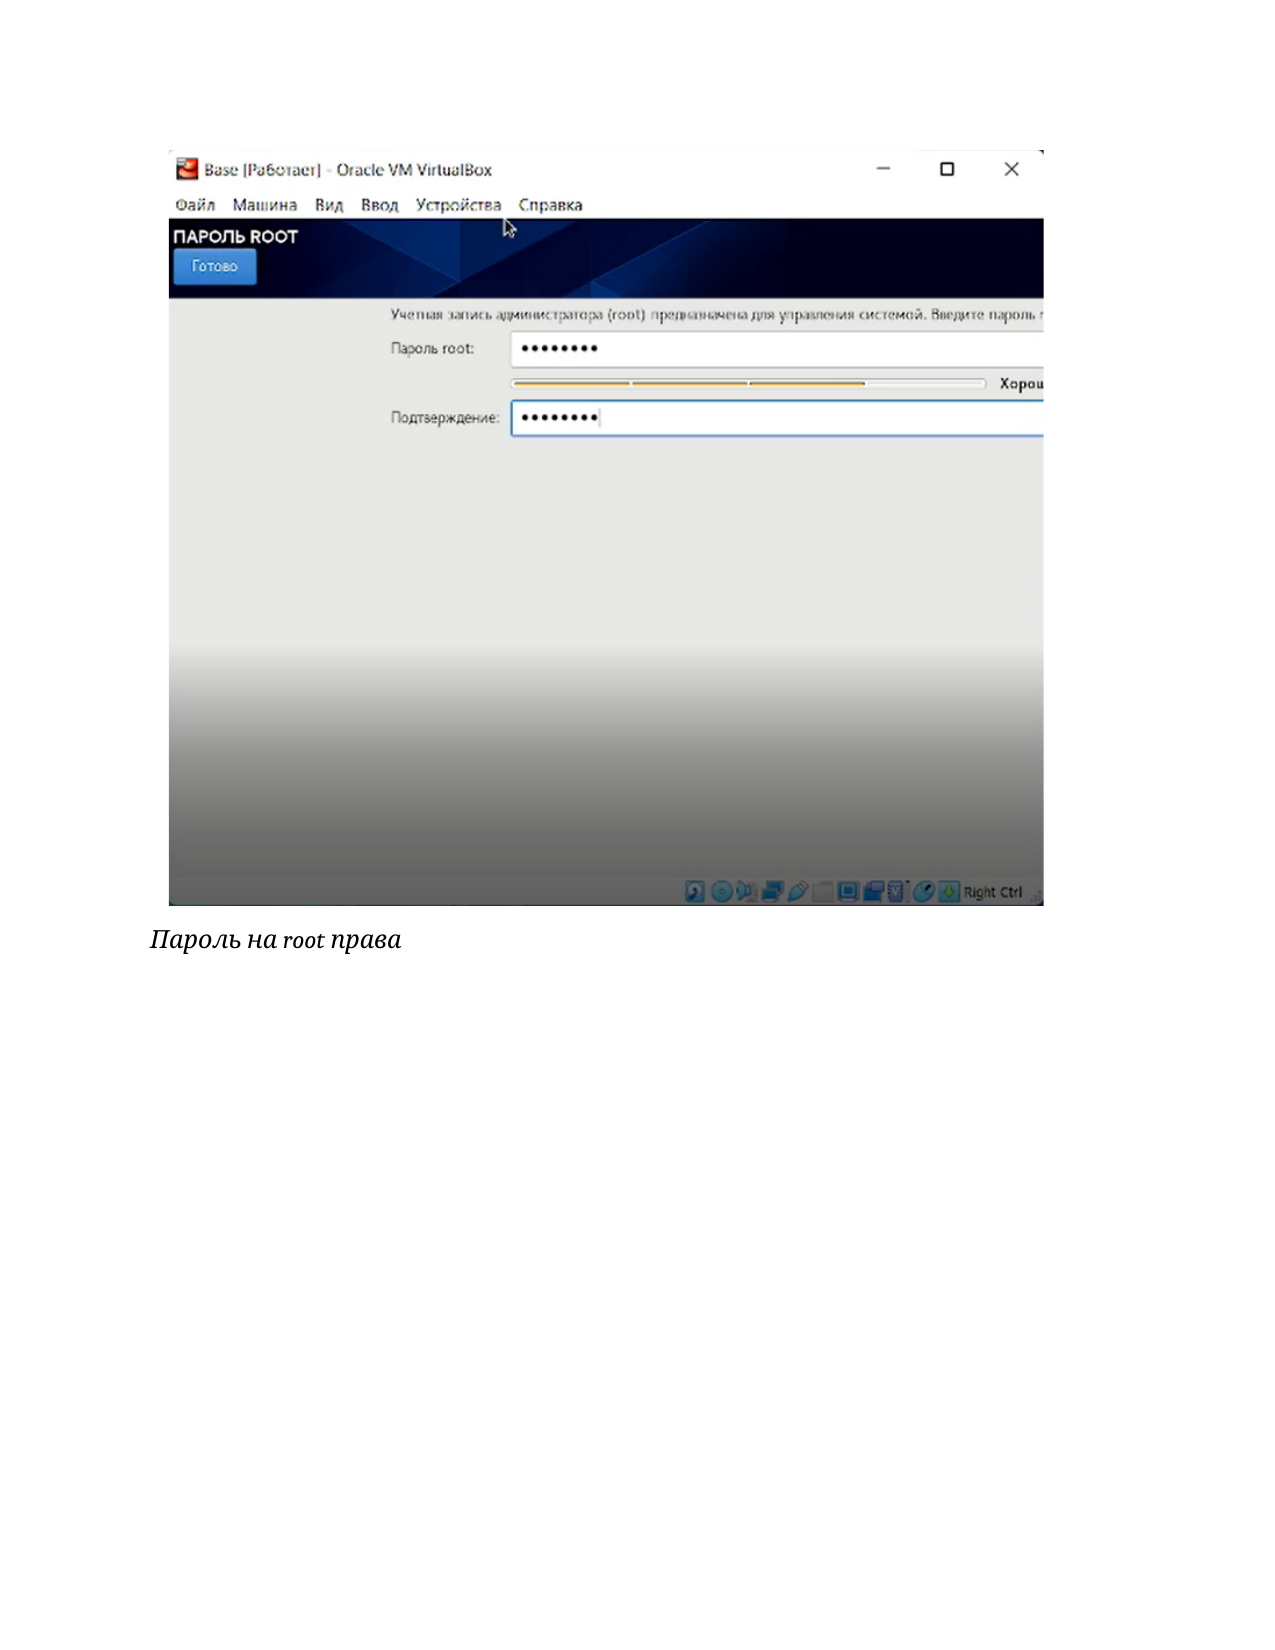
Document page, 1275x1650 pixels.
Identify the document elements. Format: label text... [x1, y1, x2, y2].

text Пароль на root права [150, 926, 1125, 955]
picture [168, 150, 1044, 906]
